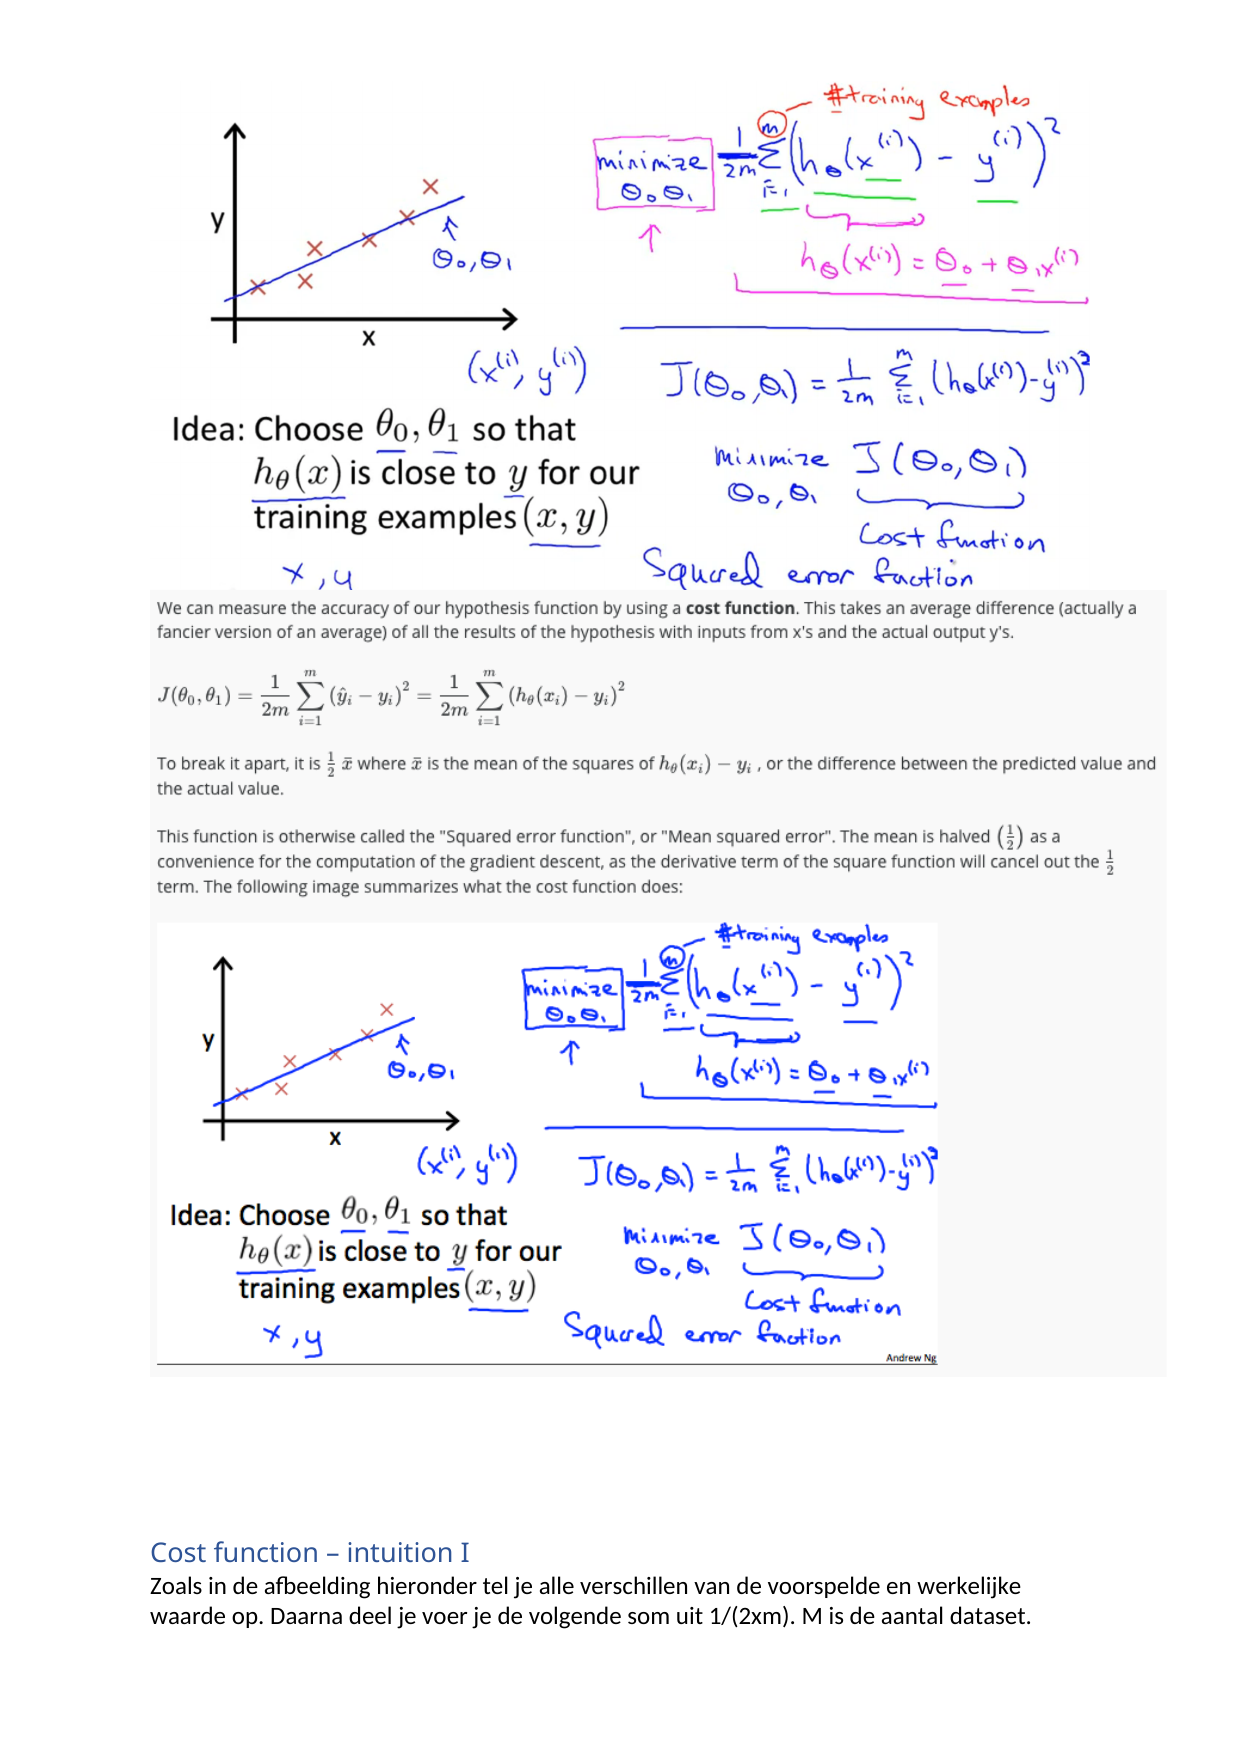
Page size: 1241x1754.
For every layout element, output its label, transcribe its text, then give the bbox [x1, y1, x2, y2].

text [150, 1570, 1090, 1631]
subtitle Cost function – intuition I [150, 1533, 1090, 1570]
picture [150, 81, 1167, 1377]
